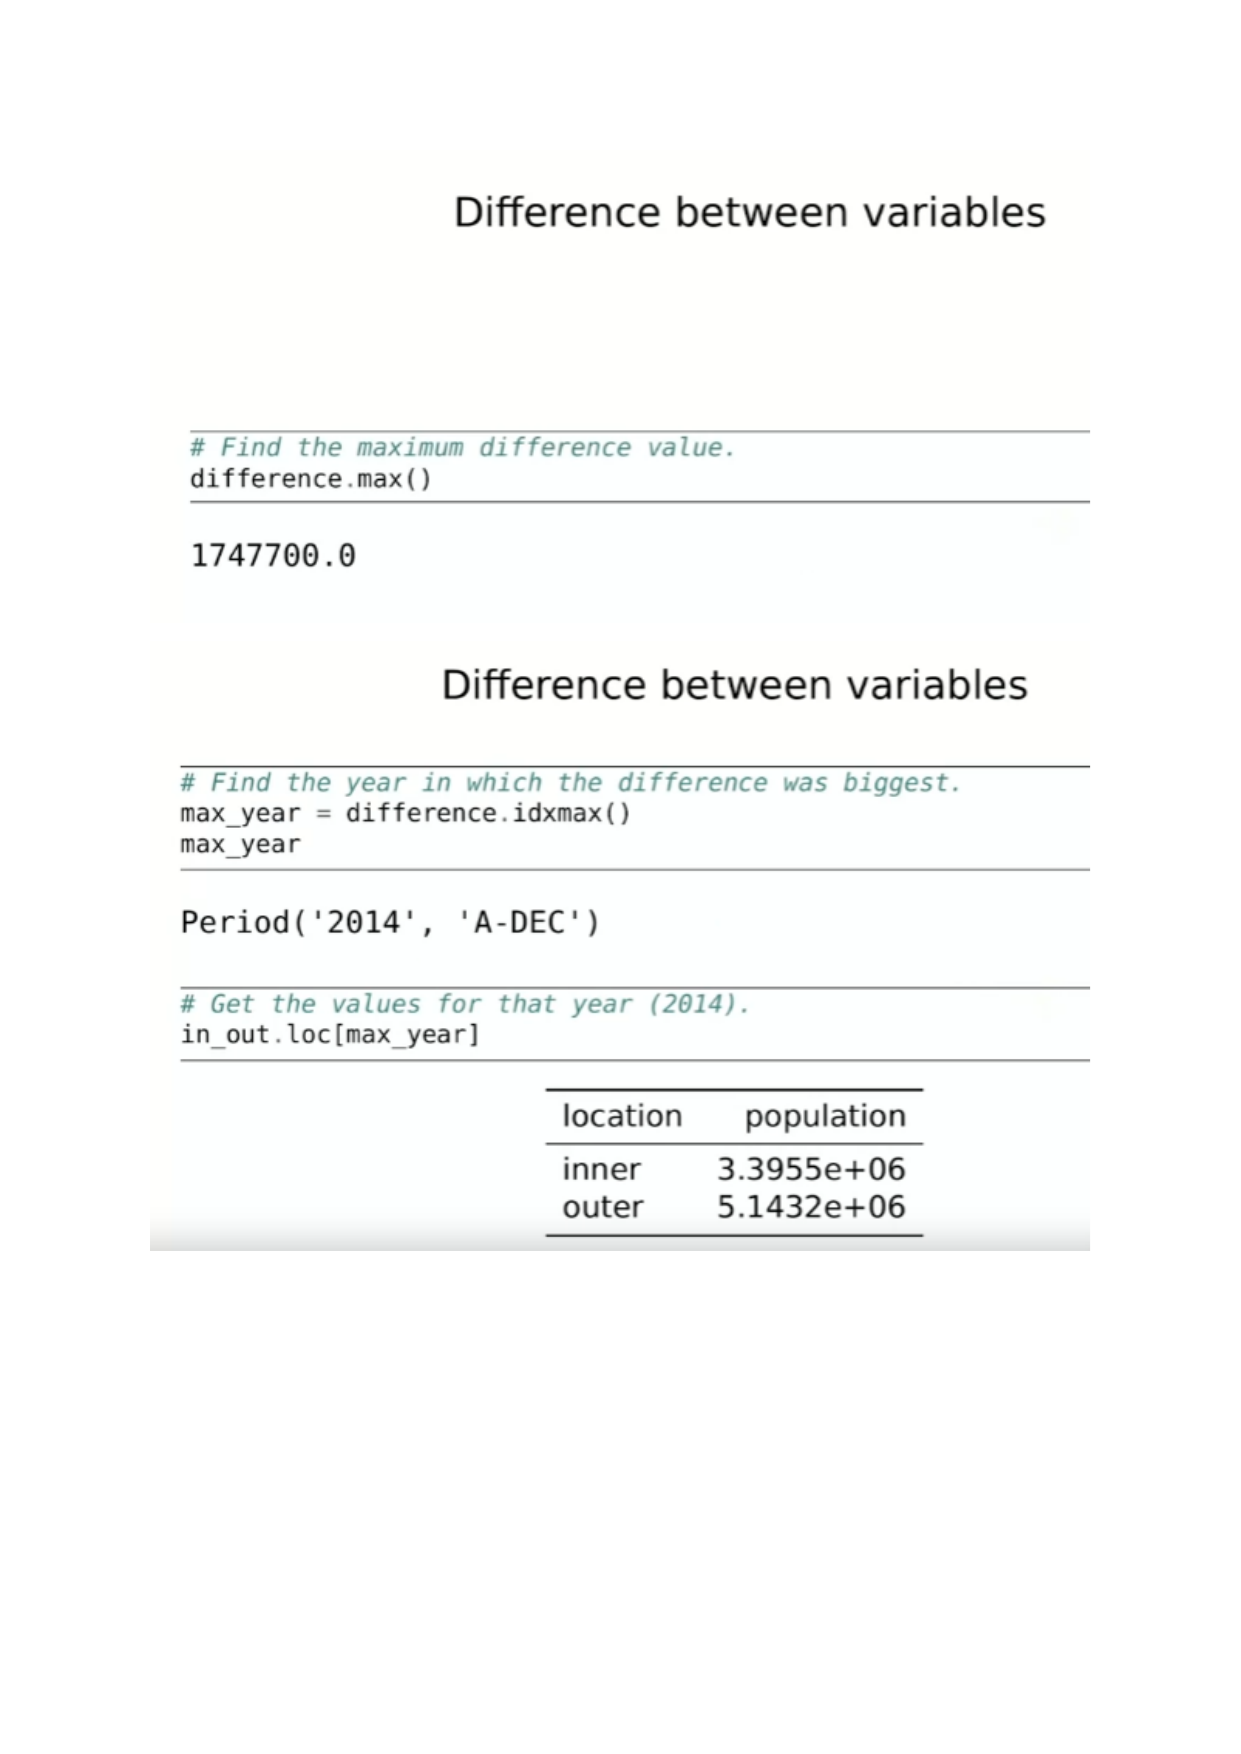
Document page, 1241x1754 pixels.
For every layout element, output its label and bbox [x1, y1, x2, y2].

picture [150, 641, 1091, 1251]
picture [150, 150, 1091, 623]
